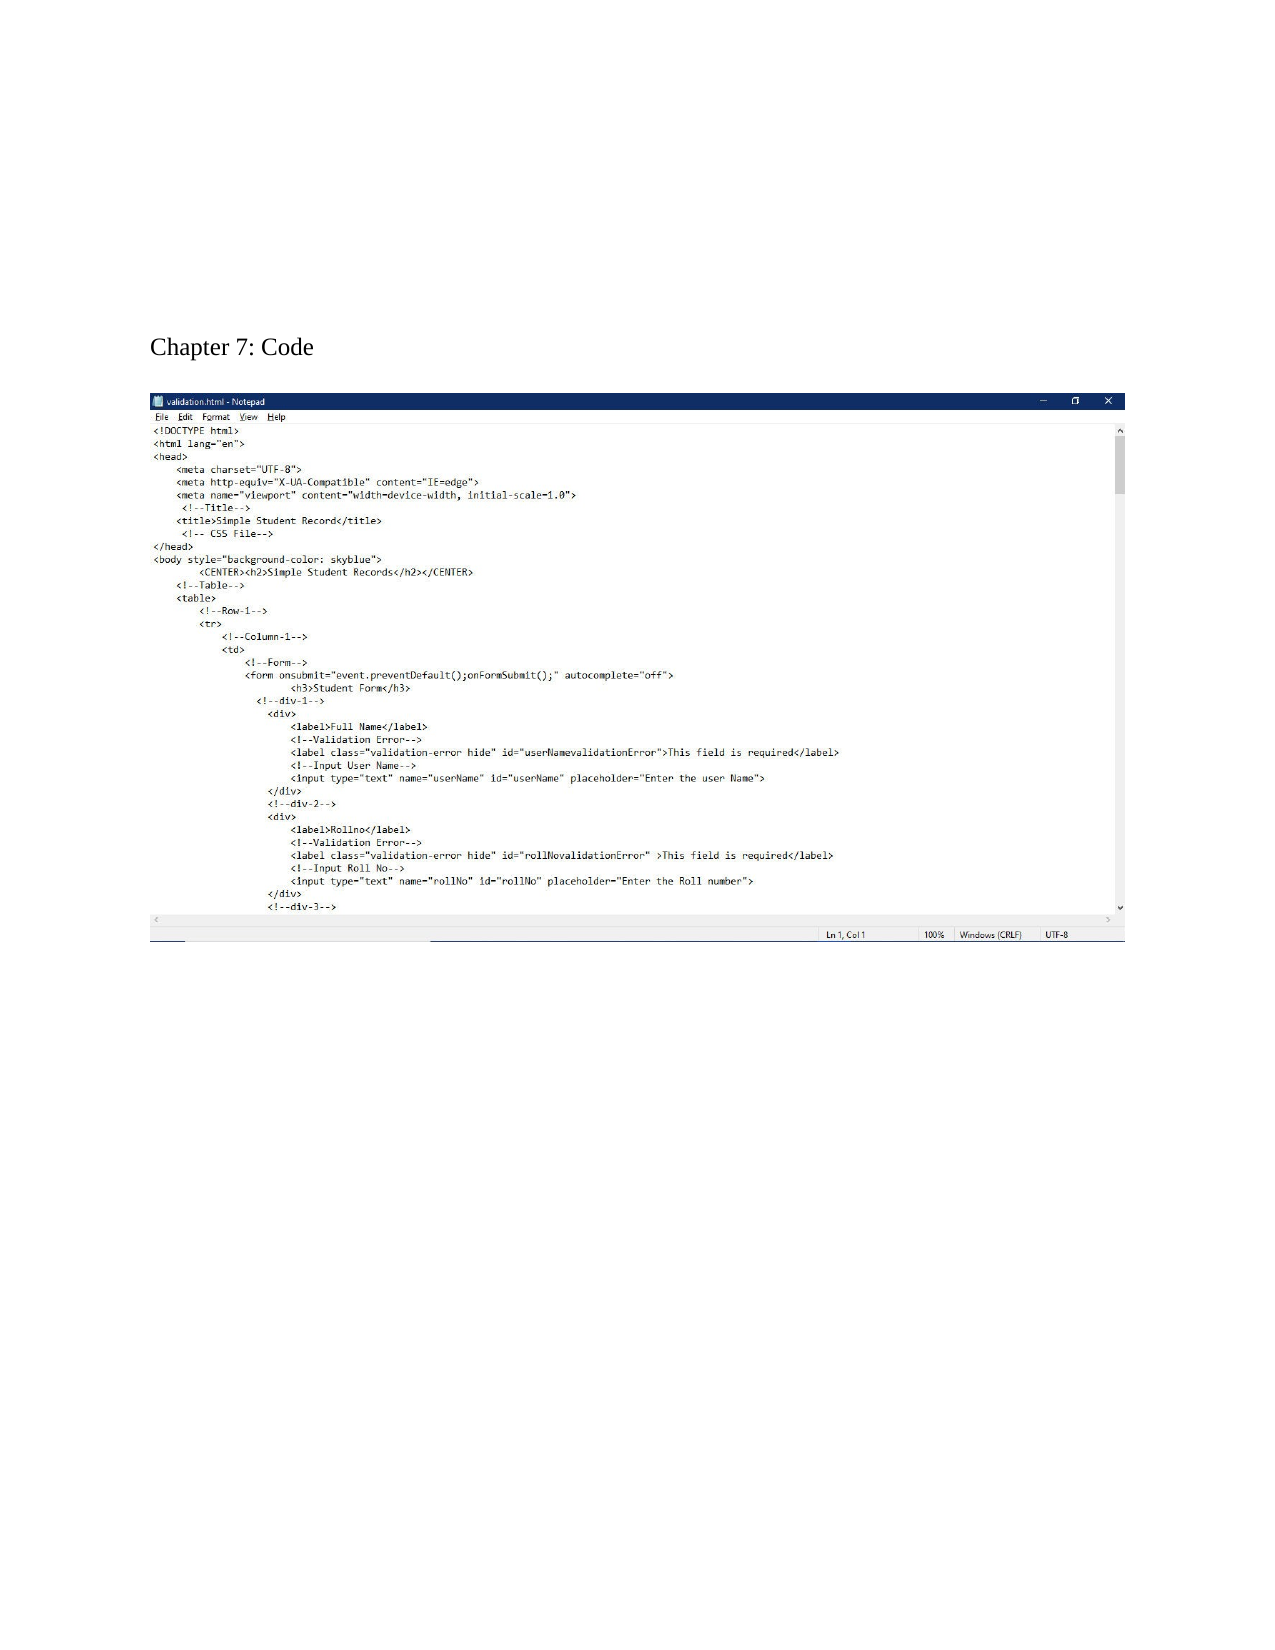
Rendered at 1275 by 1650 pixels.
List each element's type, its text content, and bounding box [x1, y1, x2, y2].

text Chapter 7: Code [150, 332, 1125, 361]
picture [150, 393, 1125, 942]
